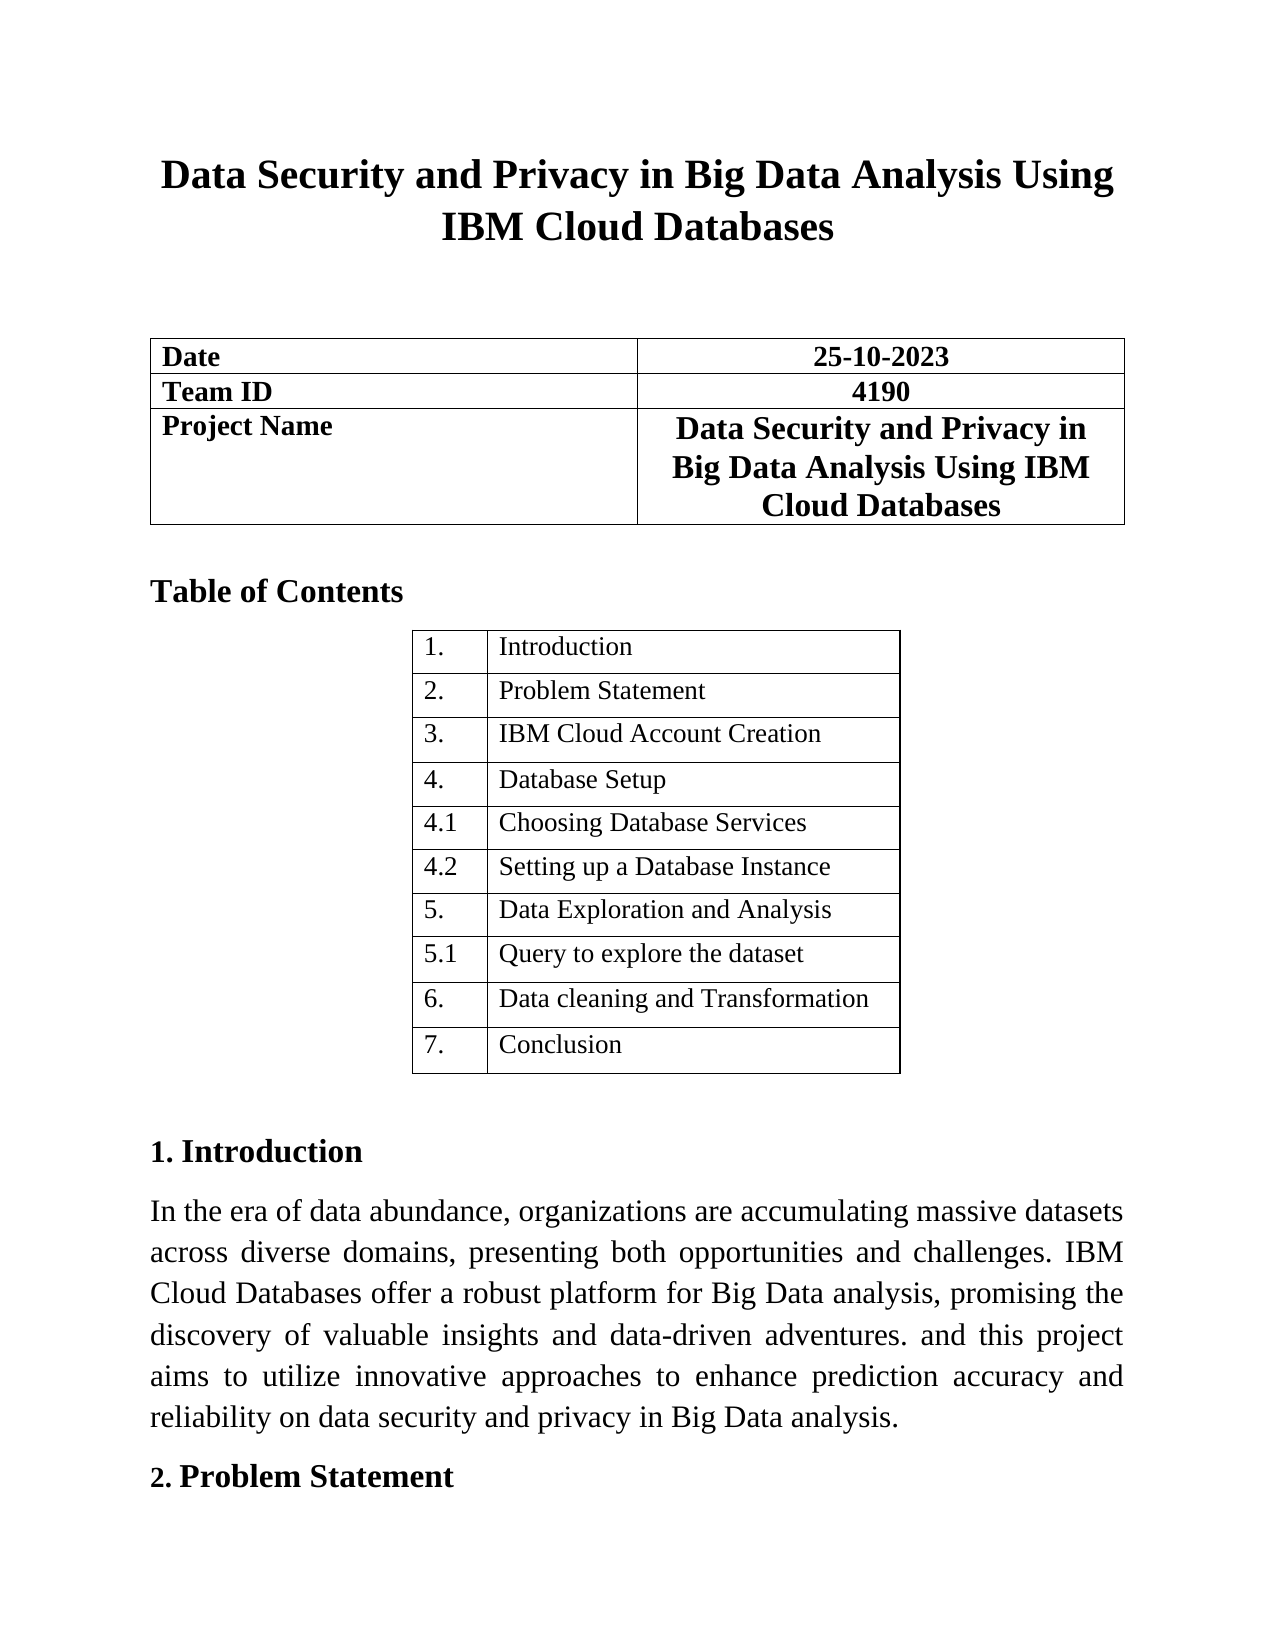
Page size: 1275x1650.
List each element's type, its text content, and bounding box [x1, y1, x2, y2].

table_cell 5. [413, 894, 487, 936]
table_cell 6. [413, 983, 487, 1027]
text Table of Contents [150, 571, 1125, 610]
table_cell 5.1 [413, 937, 487, 982]
table_cell 4.1 [413, 807, 487, 849]
table_cell 7. [413, 1028, 487, 1072]
table_cell 4190 [638, 374, 1124, 407]
table_cell Setting up a Database Instance [488, 850, 899, 893]
table_cell 4.2 [413, 850, 487, 893]
table_cell Team ID [151, 374, 637, 407]
table_cell Conclusion [488, 1028, 899, 1072]
table_header Date [151, 339, 637, 373]
text 2. Problem Statement [150, 1456, 1125, 1494]
table_cell 3. [413, 718, 487, 762]
table_cell Choosing Database Services [488, 807, 899, 849]
text Data Security and Privacy in Big Data Analysis Using IBM Cloud Databases [150, 150, 1125, 249]
table_cell Database Setup [488, 763, 899, 806]
table_cell Data cleaning and Transformation [488, 983, 899, 1027]
table_header 25-10-2023 [638, 339, 1124, 373]
table_cell IBM Cloud Account Creation [488, 718, 899, 762]
table_cell Data Security and Privacy in Big Data Analysis Using IBM Cloud Databases [638, 409, 1124, 523]
table_cell 2. [413, 674, 487, 717]
table_cell Query to explore the dataset [488, 937, 899, 982]
table_cell Problem Statement [488, 674, 899, 717]
table_cell Data Exploration and Analysis [488, 894, 899, 936]
table_header Introduction [488, 631, 899, 673]
text In the era of data abundance, organizations are accumulating massive datasets across diverse domains, presenting both opportunities and challenges. IBM Cloud Databases offer a robust platform for Big Data analysis, promising the discovery of valuable insights and data-driven adventures. and this project aims to utilize innovative approaches to enhance prediction accuracy and reliability on data security and privacy in Big Data analysis. [150, 1192, 1125, 1434]
table_cell 4. [413, 763, 487, 806]
table_cell Project Name [151, 409, 637, 523]
text 1. Introduction [150, 1131, 1125, 1170]
table_header 1. [413, 631, 487, 673]
